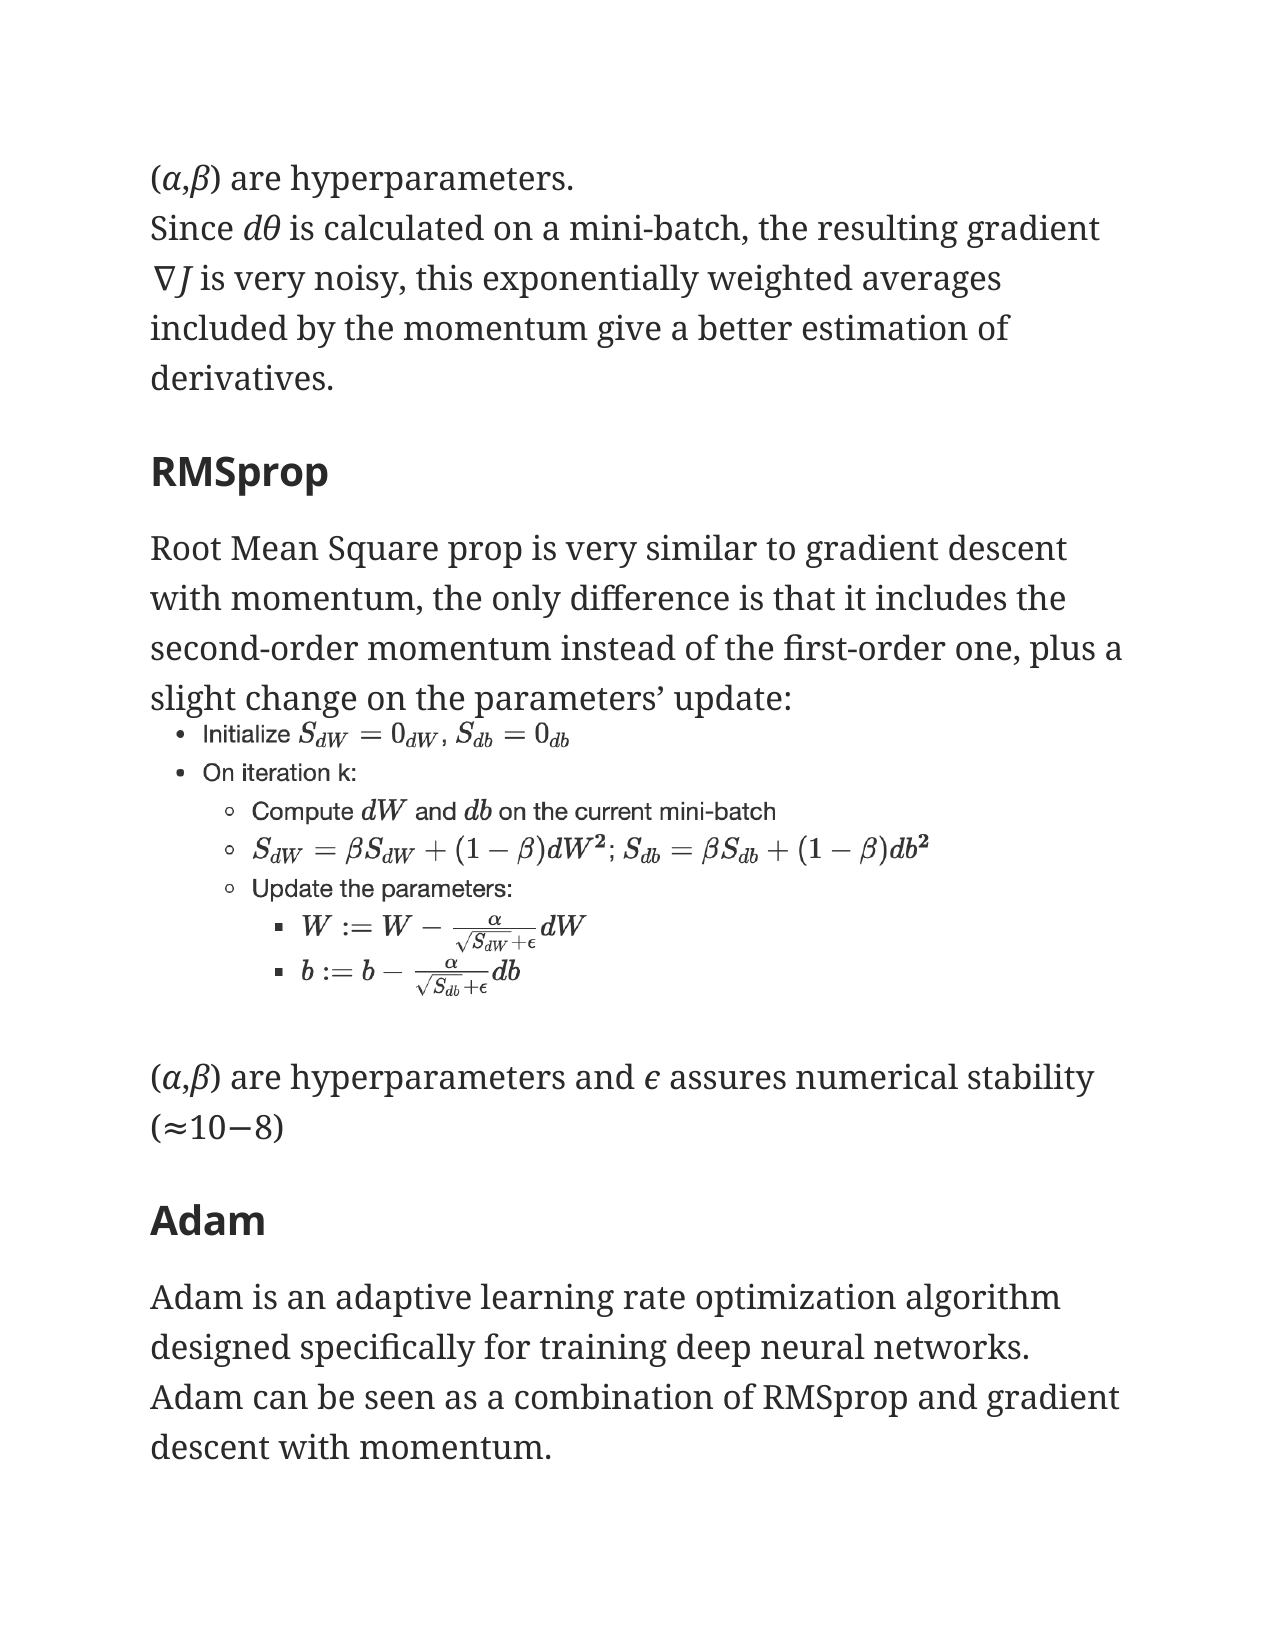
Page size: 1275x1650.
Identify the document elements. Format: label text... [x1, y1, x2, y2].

text (α,β) are hyperparameters. Since dθ is calculated on a mini-batch, the resulting gradient ∇J is very noisy, this exponentially weighted averages included by the momentum give a better estimation of derivatives. [150, 150, 1125, 400]
picture [150, 719, 1125, 1000]
text (α,β) are hyperparameters and ϵ assures numerical stability (≈10−8) [150, 1049, 1125, 1149]
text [150, 1269, 1125, 1469]
text Root Mean Square prop is very similar to gradient descent with momentum, the only difference is that it includes the second-order momentum instead of the first-order one, plus a slight change on the parameters’ update: [150, 520, 1125, 719]
text RMSprop [150, 443, 1125, 498]
text Adam [150, 1192, 1125, 1247]
